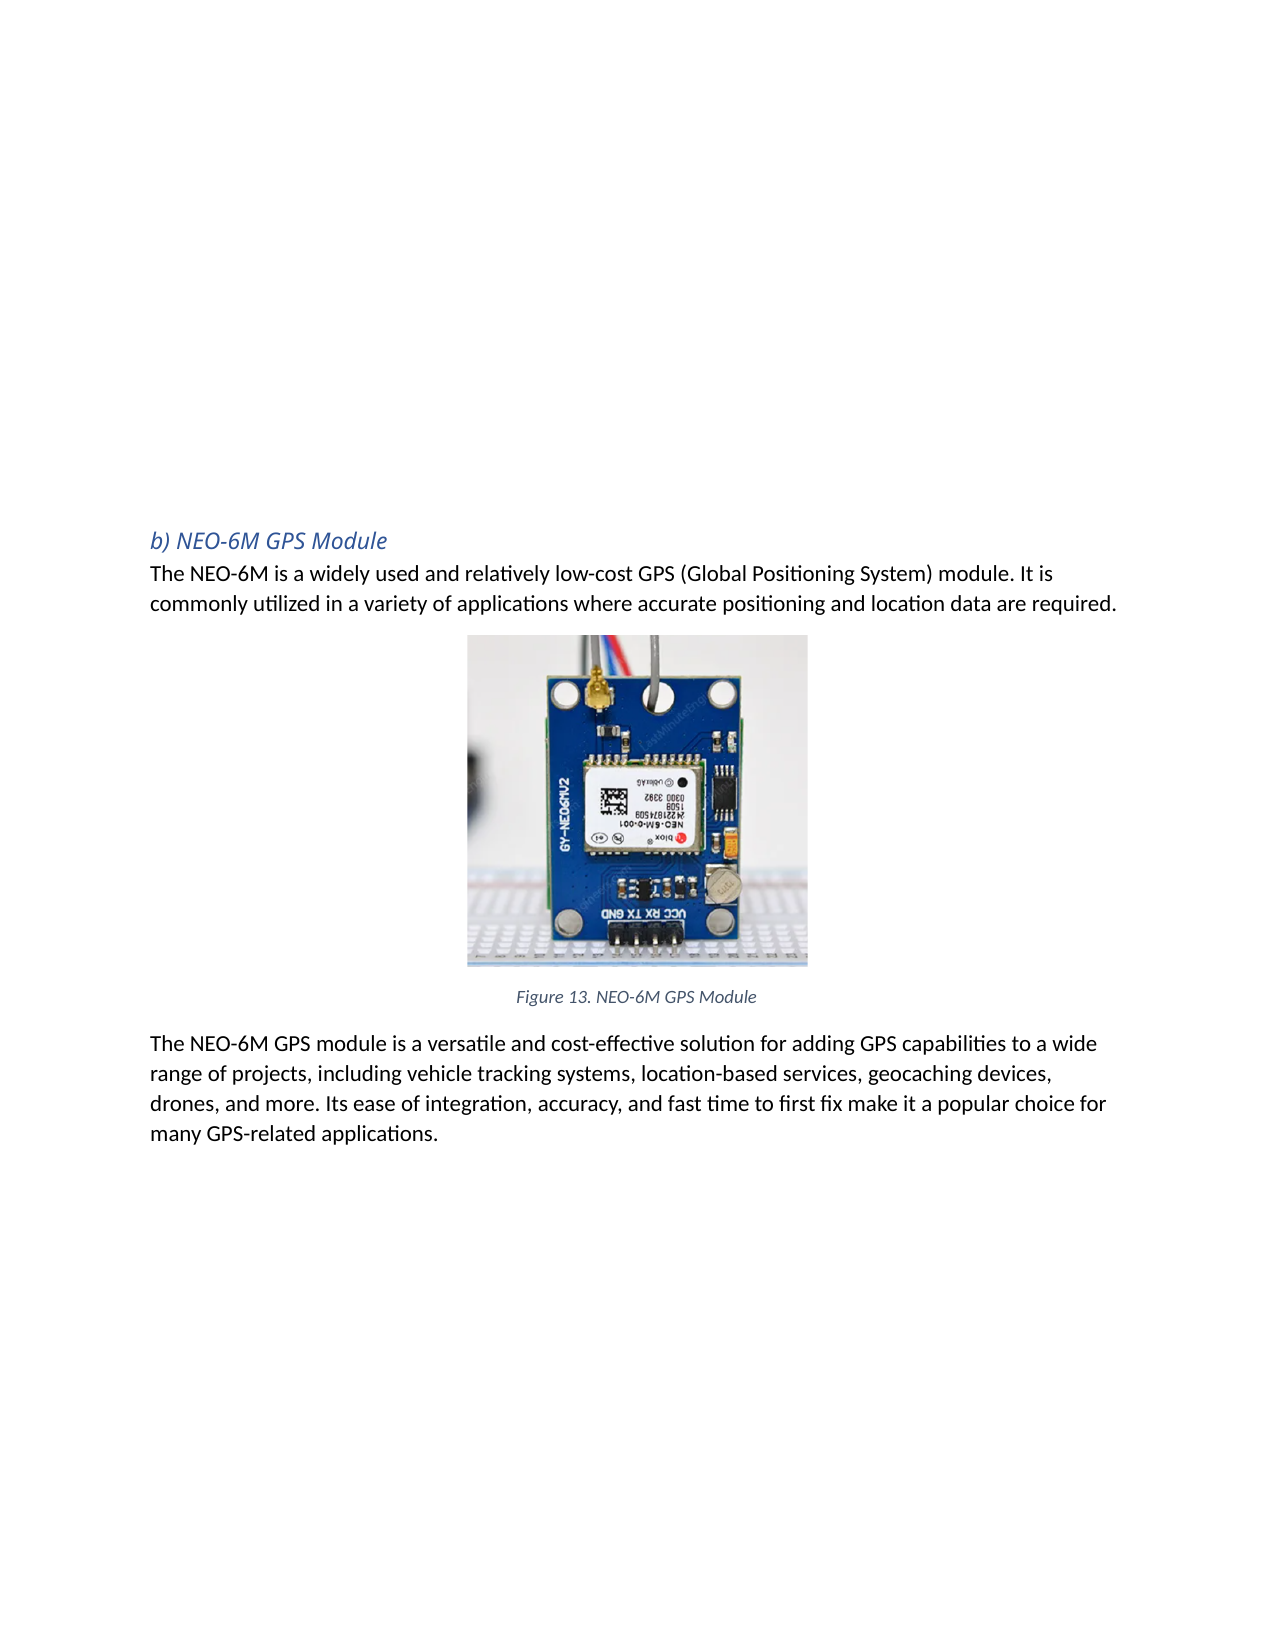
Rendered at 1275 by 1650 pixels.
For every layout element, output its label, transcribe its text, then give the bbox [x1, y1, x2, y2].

text The NEO-6M is a widely used and relatively low-cost GPS (Global Positioning System) module. It is commonly utilized in a variety of applications where accurate positioning and location data are required. [150, 559, 1125, 617]
subtitle b) NEO-6M GPS Module [150, 525, 1125, 556]
picture [467, 635, 808, 967]
text The NEO-6M GPS module is a versatile and cost-effective solution for adding GPS capabilities to a wide range of projects, including vehicle tracking systems, location-based services, geocaching devices, drones, and more. Its ease of integration, accuracy, and fast time to first fix make it a popular choice for many GPS-related applications. [150, 1029, 1125, 1147]
